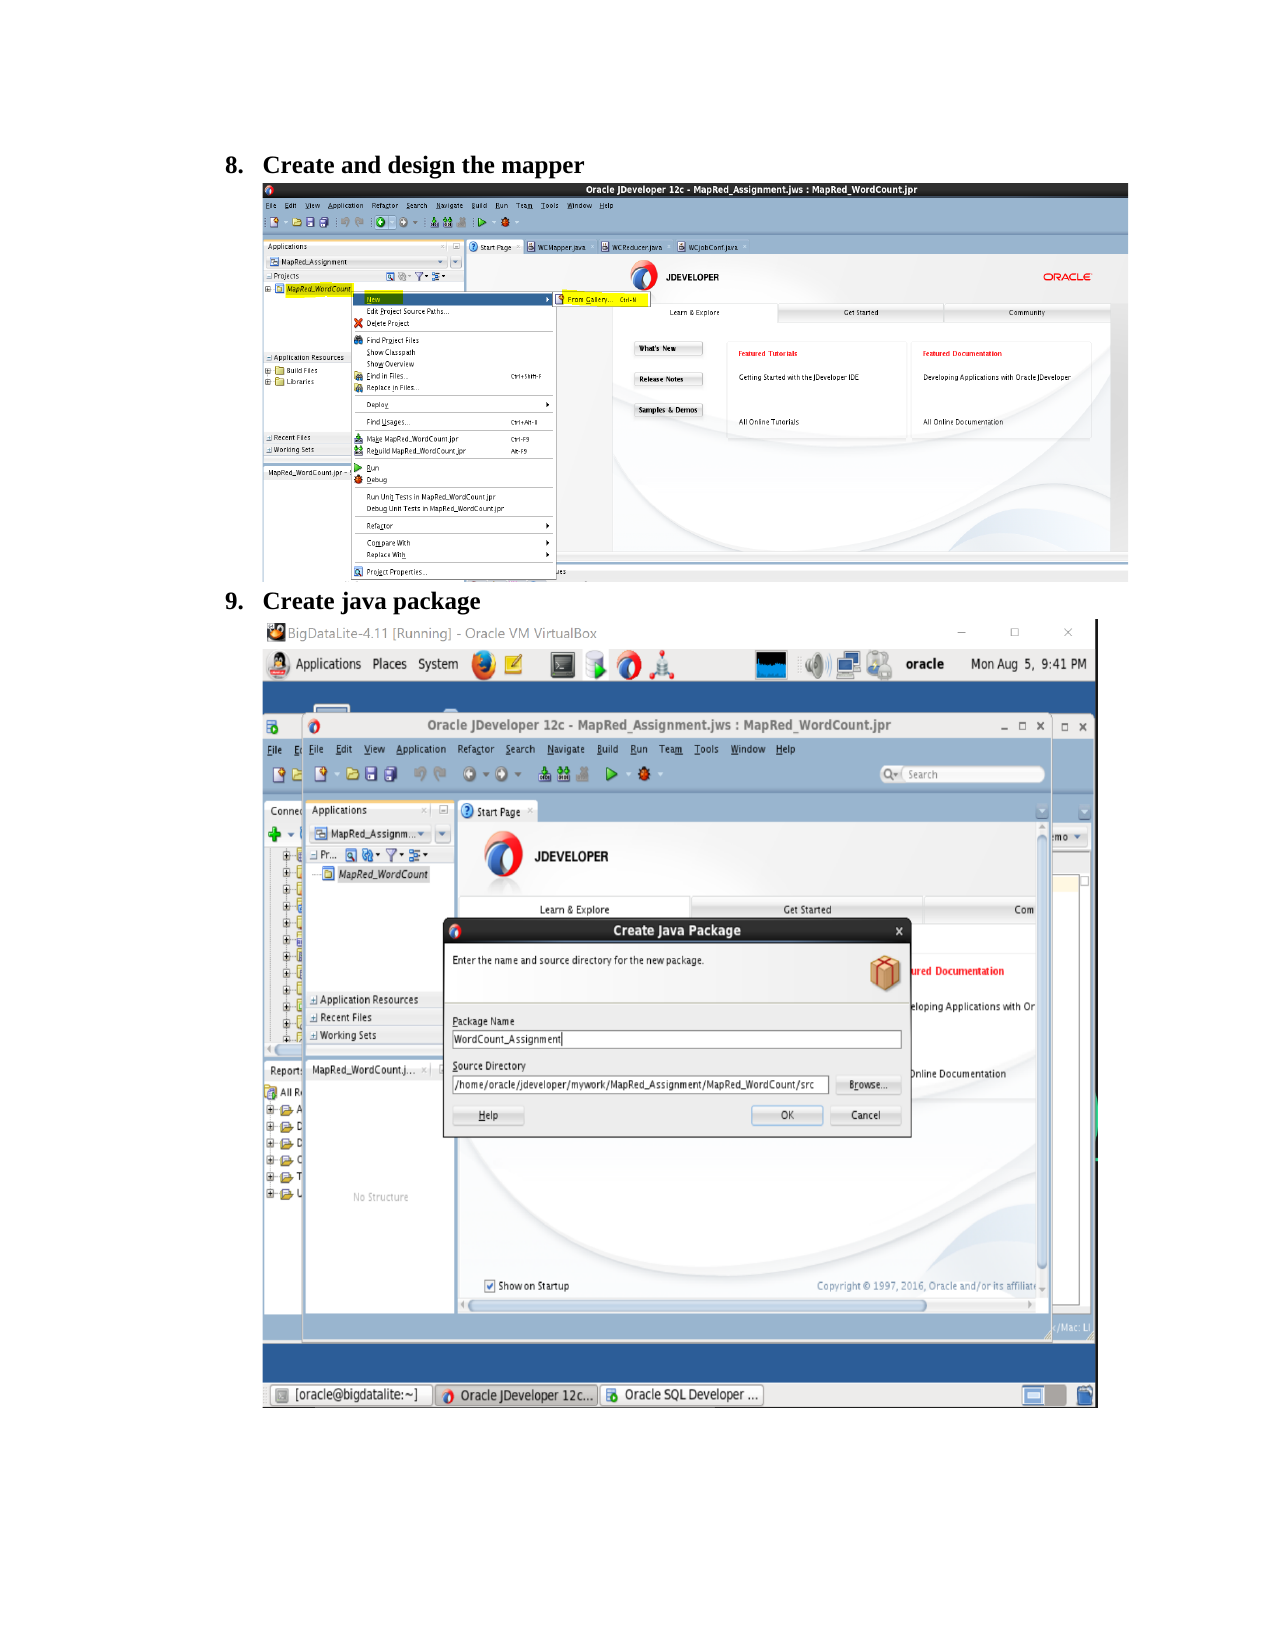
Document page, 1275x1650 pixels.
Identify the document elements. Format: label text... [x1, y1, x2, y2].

list Create and design the mapper [225, 150, 1125, 179]
picture [262, 619, 1098, 1408]
picture [262, 183, 1129, 582]
